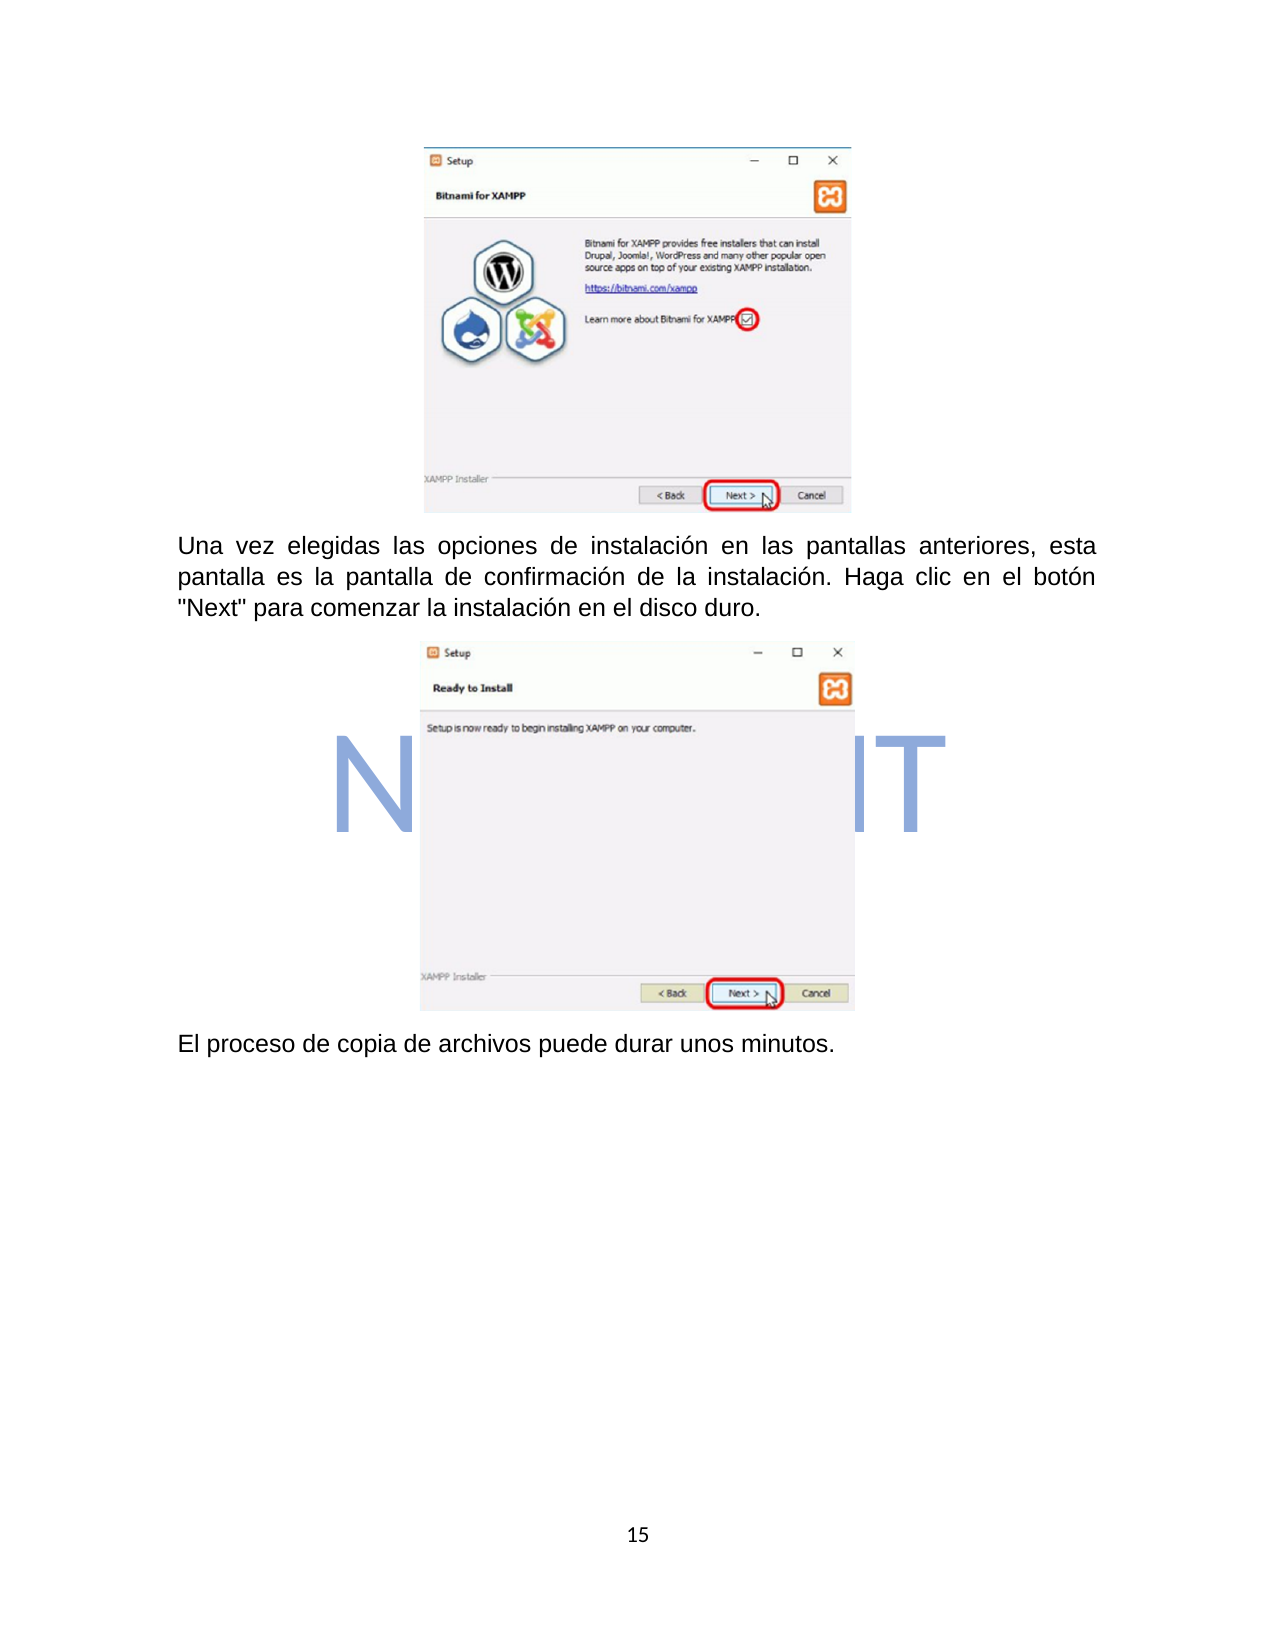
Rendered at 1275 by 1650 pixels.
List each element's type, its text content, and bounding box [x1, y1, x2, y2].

picture [419, 641, 855, 1011]
picture [423, 147, 852, 513]
text Una vez elegidas las opciones de instalación en las pantallas anteriores, esta pantalla es la pantalla de confirmación de la instalación. Haga clic en el botón "Next" para comenzar la instalación en el disco duro. [177, 531, 1098, 622]
text El proceso de copia de archivos puede durar unos minutos. [177, 1029, 1098, 1058]
